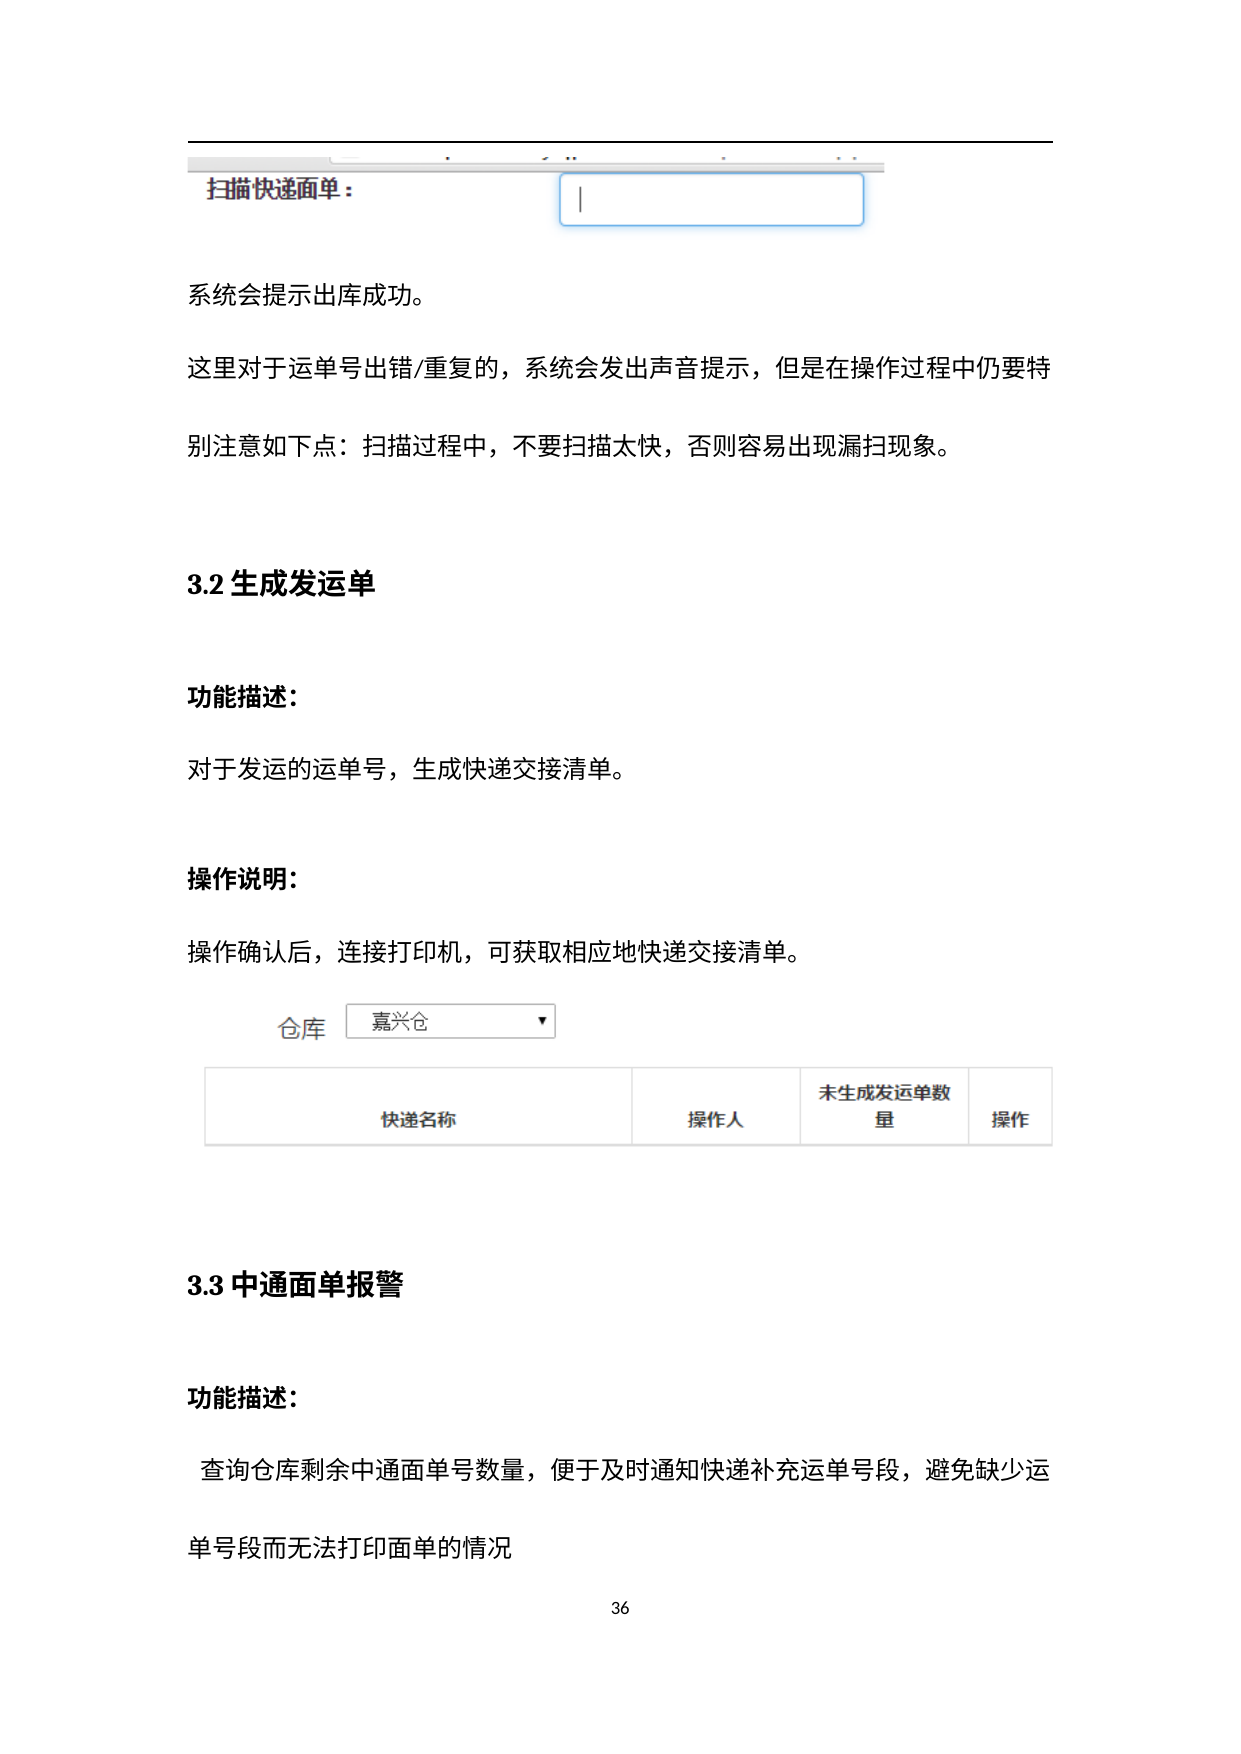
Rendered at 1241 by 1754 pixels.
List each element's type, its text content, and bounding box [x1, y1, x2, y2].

text 功能描述： [187, 663, 1053, 728]
text 操作确认后，连接打印机，可获取相应地快递交接清单。 [187, 918, 1053, 983]
text 功能描述： [187, 1364, 1053, 1429]
text 操作说明： [187, 846, 1053, 911]
text 对于发运的运单号，生成快递交接清单。 [187, 735, 1053, 800]
picture [187, 993, 1053, 1214]
text 查询仓库剩余中通面单号数量，便于及时通知快递补充运单号段，避免缺少运单号段而无法打印面单的情况 [187, 1436, 1053, 1579]
text 这里对于运单号出错/重复的，系统会发出声音提示，但是在操作过程中仍要特别注意如下点：扫描过程中，不要扫描太快，否则容易出现漏扫现象。 [187, 334, 1053, 477]
picture [187, 157, 885, 252]
subtitle 3.3中通面单报警 [187, 1251, 1053, 1316]
text 系统会提示出库成功。 [187, 261, 1053, 326]
subtitle 3.2 生成发运单 [187, 549, 1053, 614]
